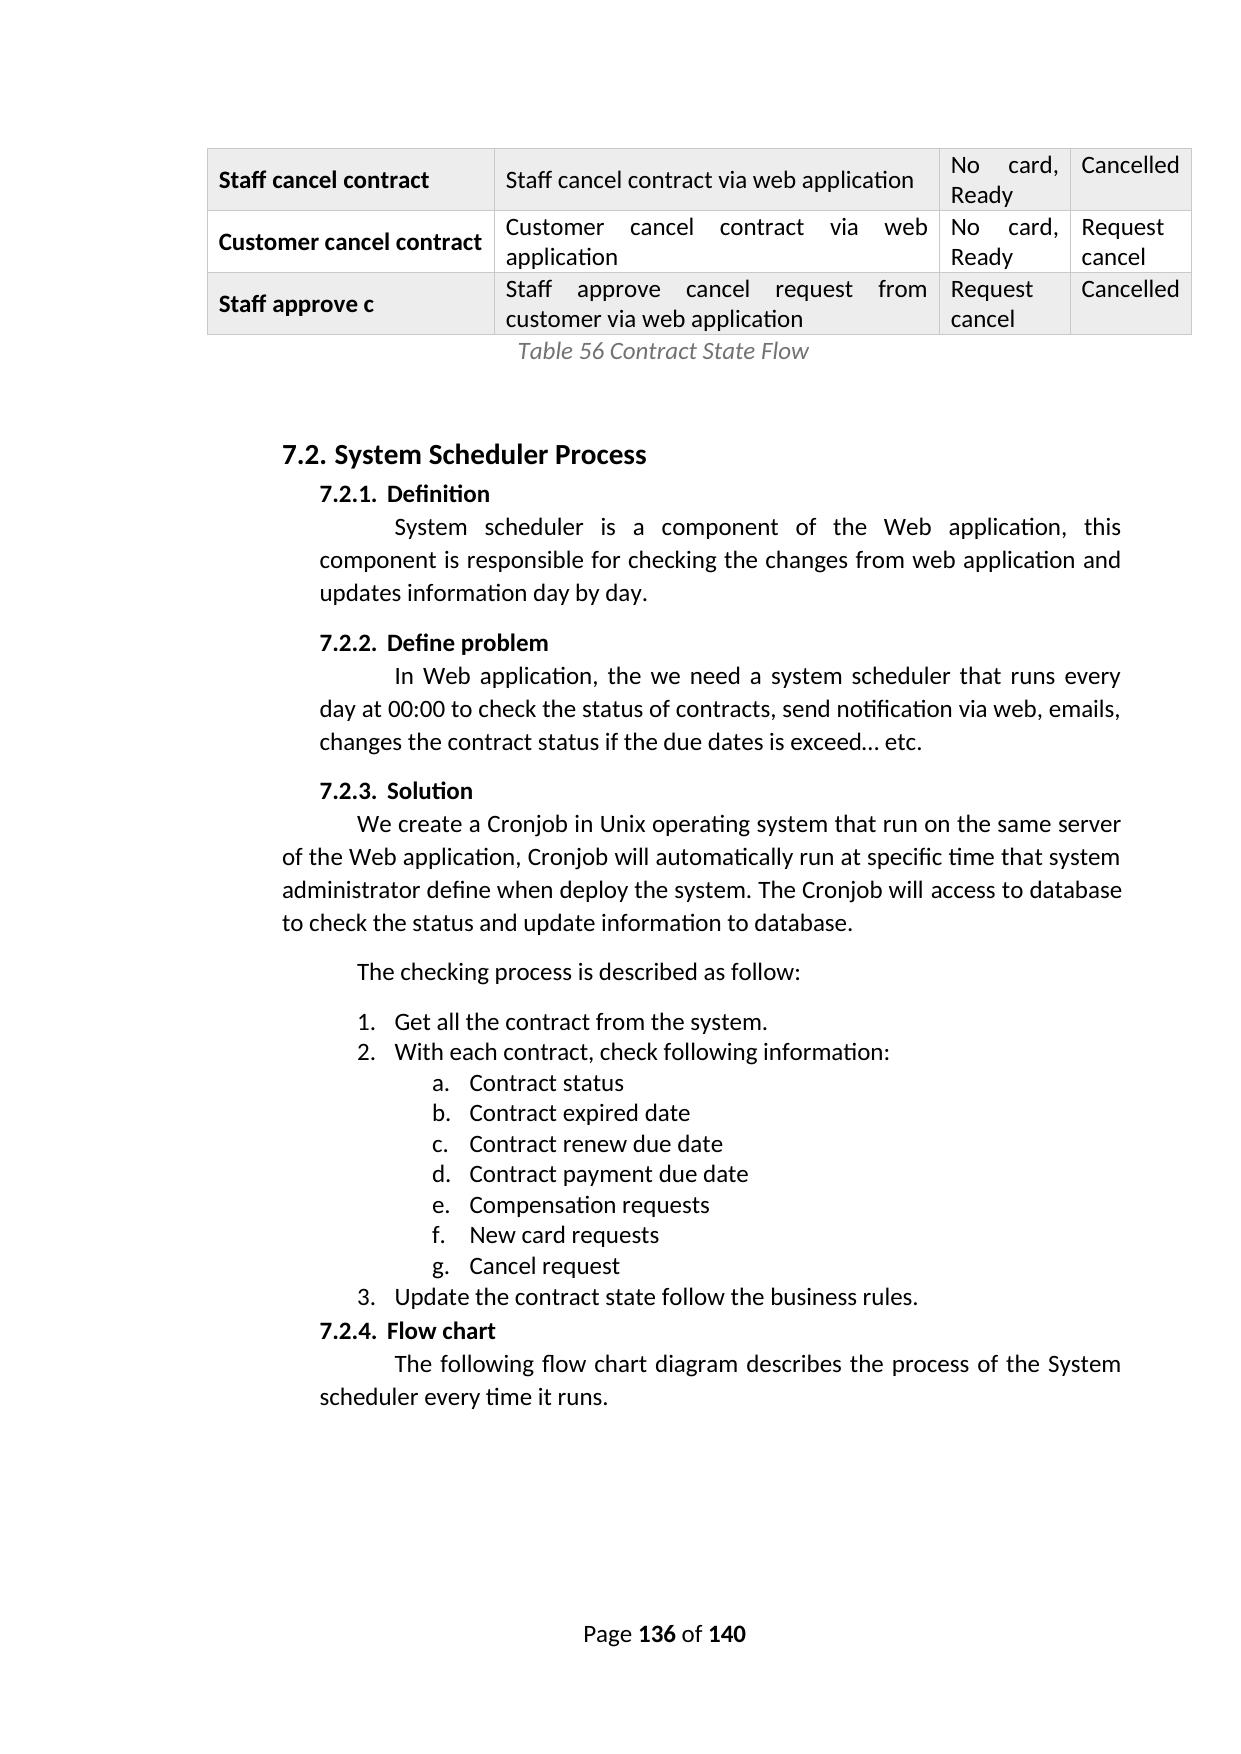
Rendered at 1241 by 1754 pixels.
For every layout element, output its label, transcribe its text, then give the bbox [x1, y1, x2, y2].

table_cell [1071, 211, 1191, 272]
list Contract expired date [432, 1098, 1122, 1128]
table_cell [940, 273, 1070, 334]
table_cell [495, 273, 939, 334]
text Table 56 Contract State Flow [207, 335, 1122, 366]
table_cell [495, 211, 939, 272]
subtitle System Scheduler Process [282, 436, 1122, 472]
text In Web application, the we need a system scheduler that runs every day at 00:00 to check the status of contracts, send notification via web, emails, changes the contract status if the due dates is exceed… etc. [319, 660, 1122, 756]
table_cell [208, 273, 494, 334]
list With each contract, check following information: [357, 1037, 1122, 1067]
subtitle Solution [319, 775, 1122, 806]
list Contract status [432, 1067, 1122, 1098]
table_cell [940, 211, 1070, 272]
subtitle Define problem [319, 627, 1122, 657]
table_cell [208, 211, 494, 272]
text System scheduler is a component of the Web application, this component is responsible for checking the changes from web application and updates information day by day. [319, 511, 1122, 608]
text We create a Cronjob in Unix operating system that run on the same server of the Web application, Cronjob will automatically run at specific time that system administrator define when deploy the system. The Cronjob will access to database to check the status and update information to database. [282, 808, 1122, 937]
subtitle Definition [319, 478, 1122, 509]
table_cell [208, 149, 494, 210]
list Contract renew due date [432, 1128, 1122, 1159]
subtitle Flow chart [319, 1315, 1122, 1346]
text The checking process is described as follow: [282, 956, 1122, 987]
text The following flow chart diagram describes the process of the System scheduler every time it runs. [319, 1348, 1122, 1412]
list Cancel request [432, 1250, 1122, 1281]
list Compensation requests [432, 1189, 1122, 1220]
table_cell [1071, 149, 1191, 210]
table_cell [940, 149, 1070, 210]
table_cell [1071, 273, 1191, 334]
list New card requests [432, 1220, 1122, 1250]
list Get all the contract from the system. [357, 1006, 1122, 1037]
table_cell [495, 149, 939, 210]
list Contract payment due date [432, 1159, 1122, 1189]
list Update the contract state follow the business rules. [357, 1281, 1122, 1311]
